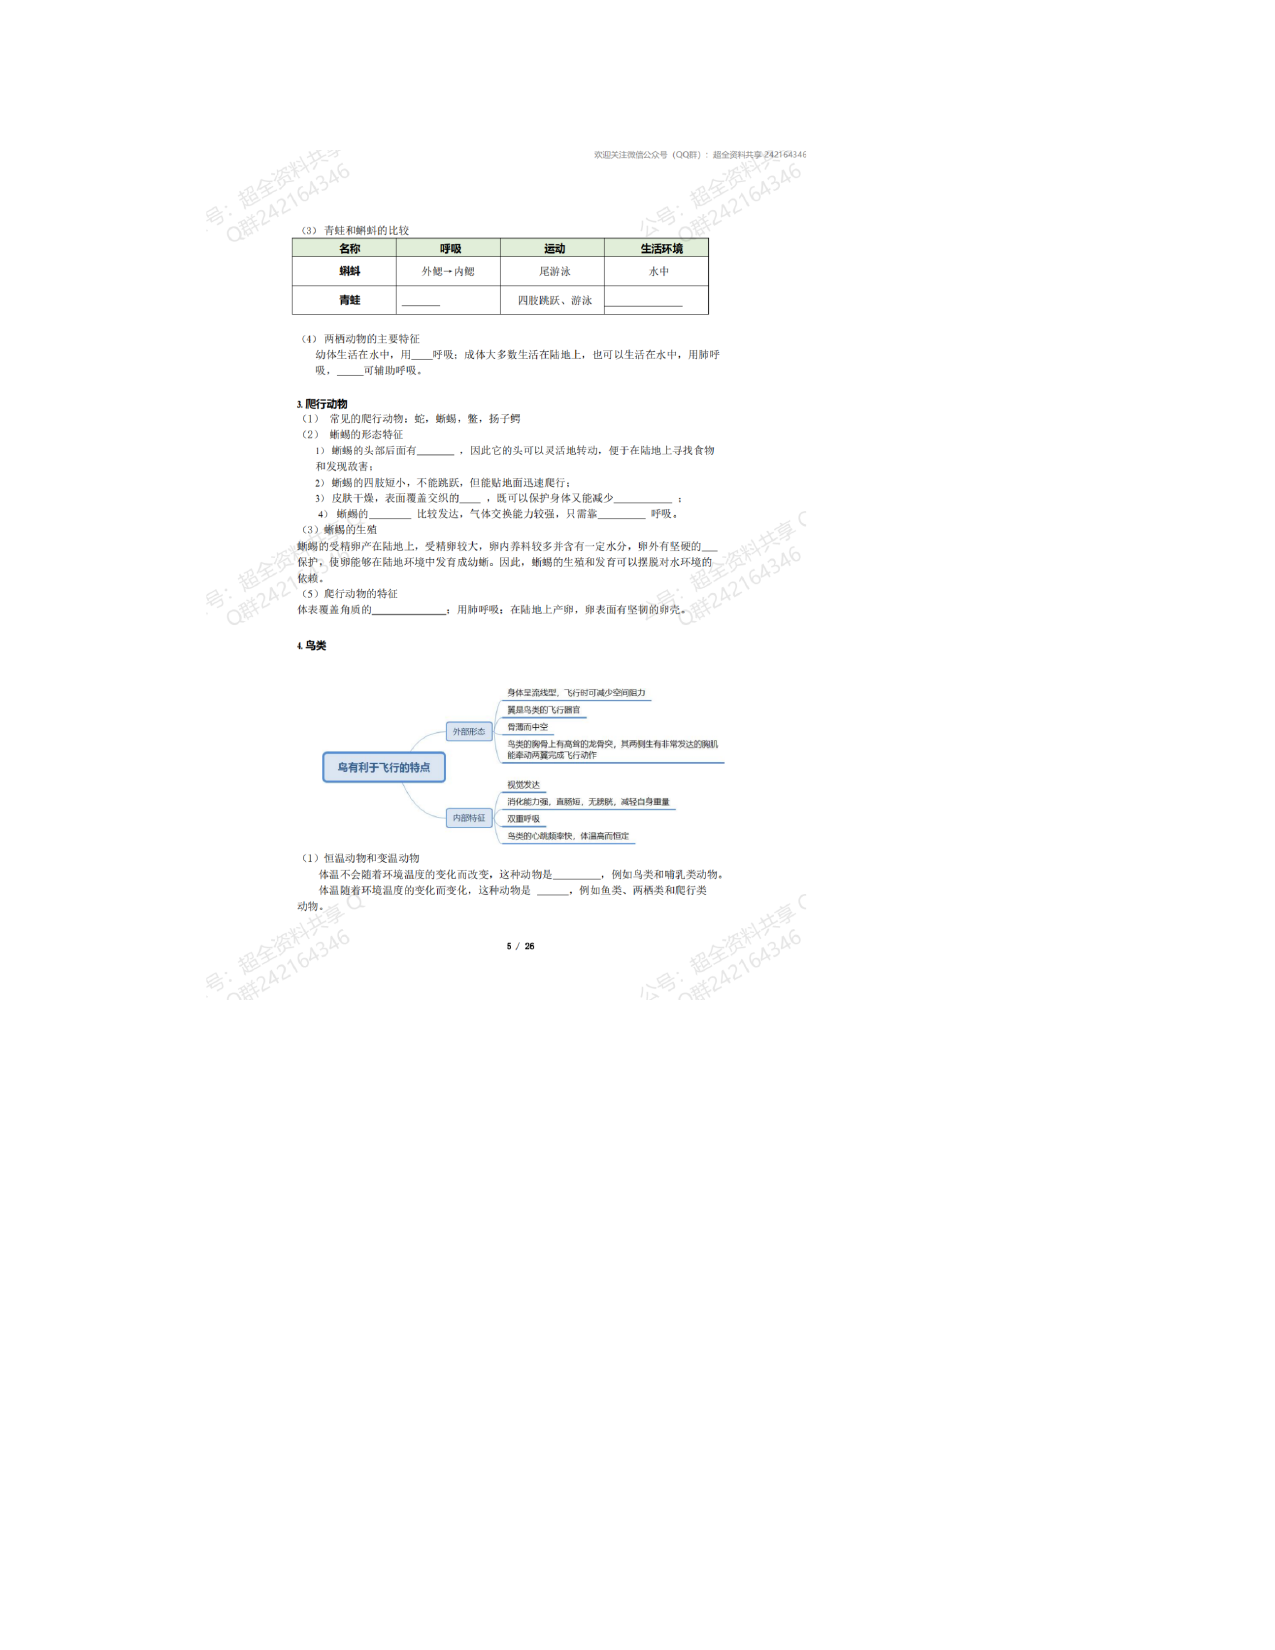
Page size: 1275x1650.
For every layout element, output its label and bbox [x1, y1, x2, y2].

picture [206, 150, 807, 1000]
